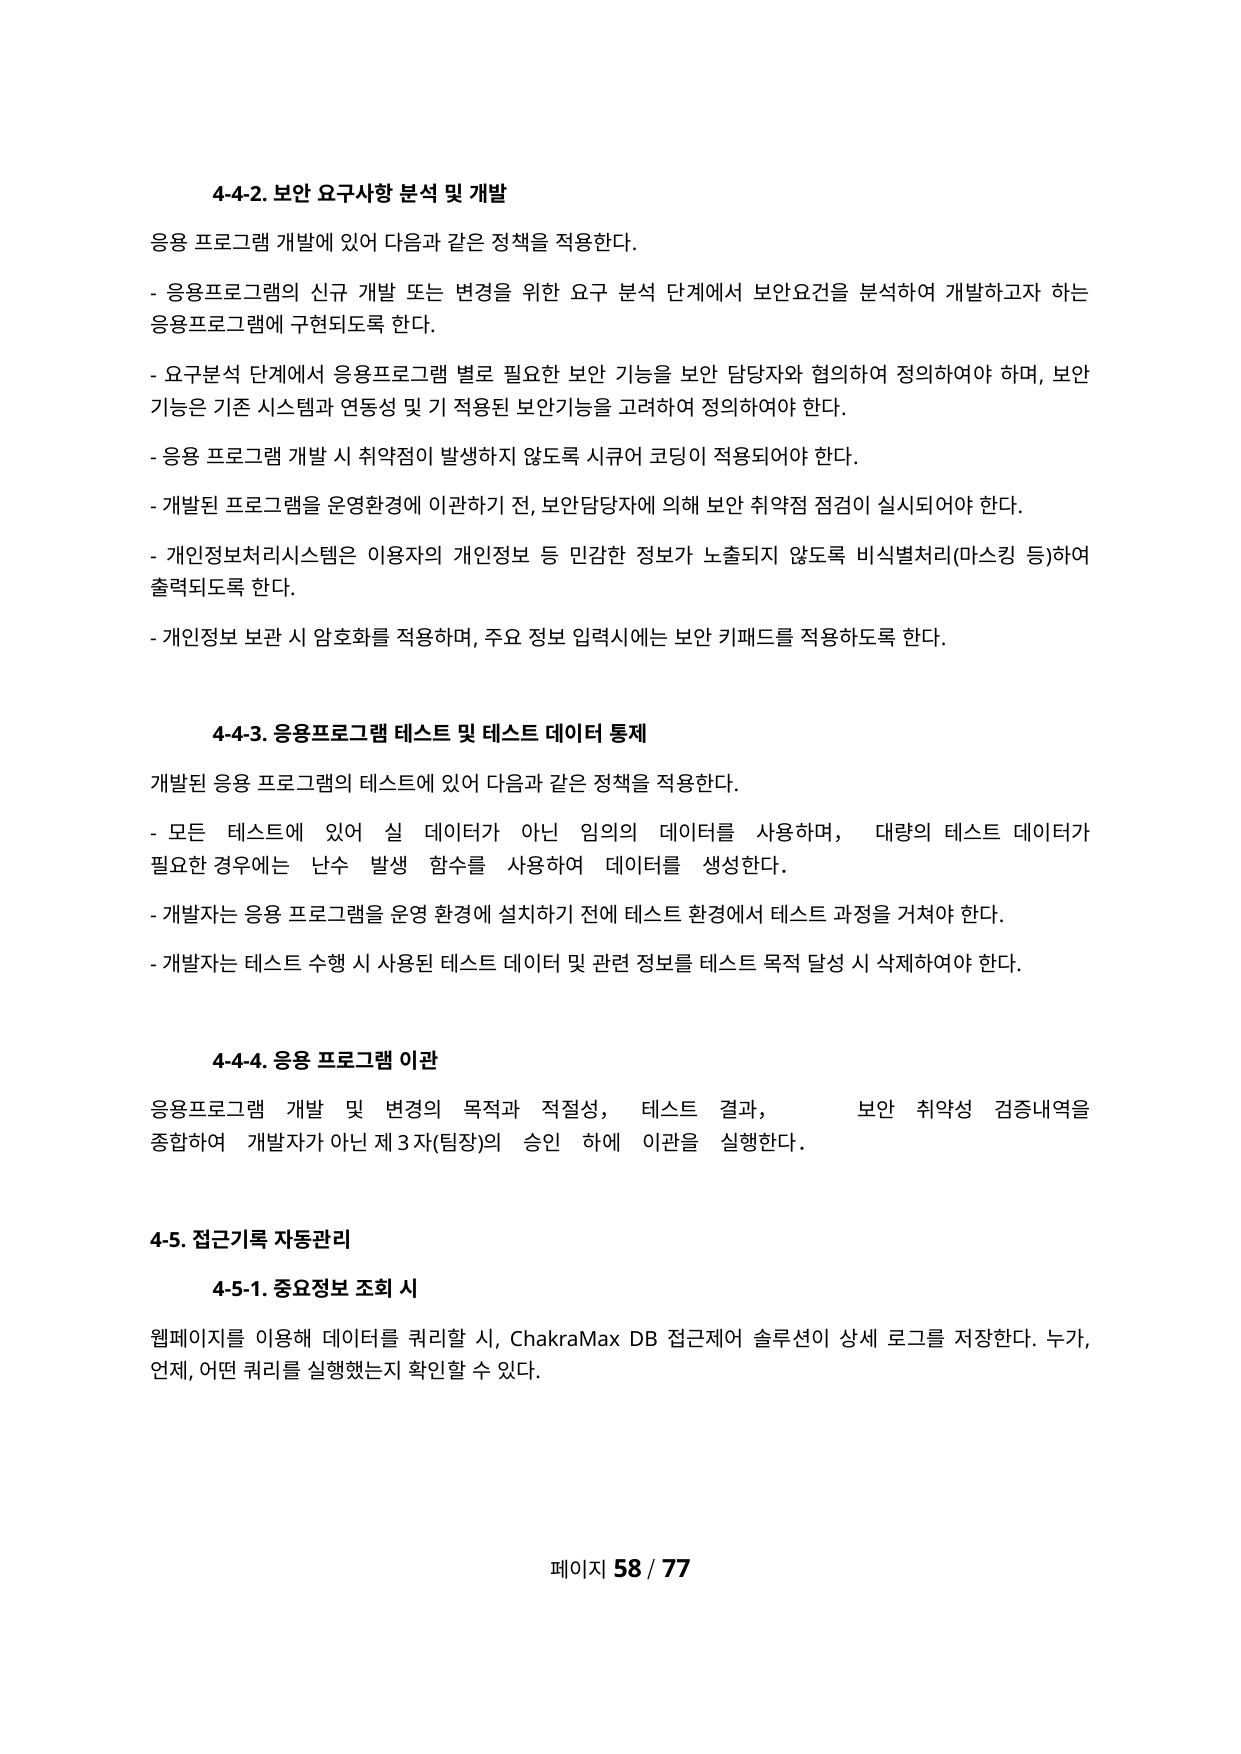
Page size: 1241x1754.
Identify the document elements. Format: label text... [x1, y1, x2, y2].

subtitle 4-5-1. 중요정보 조회 시 [212, 1272, 1090, 1303]
text 웹페이지를 이용해 데이터를 쿼리할 시, ChakraMax DB 접근제어 솔루션이 상세 로그를 저장한다. 누가, 언제, 어떤 쿼리를 실행했는지 확인할 수 있다. [150, 1322, 1090, 1385]
text 응용 프로그램 개발에 있어 다음과 같은 정책을 적용한다. [150, 227, 1090, 257]
text 개발된 응용 프로그램의 테스트에 있어 다음과 같은 정책을 적용한다. [150, 767, 1090, 797]
text - 개발된 프로그램을 운영환경에 이관하기 전, 보안담당자에 의해 보안 취약점 점검이 실시되어야 한다. [150, 489, 1090, 520]
subtitle 4-4-3. 응용프로그램 테스트 및 테스트 데이터 통제 [212, 718, 1090, 748]
text - 개인정보 보관 시 암호화를 적용하며, 주요 정보 입력시에는 보안 키패드를 적용하도록 한다. [150, 621, 1090, 651]
text - 응용 프로그램 개발 시 취약점이 발생하지 않도록 시큐어 코딩이 적용되어야 한다. [150, 440, 1090, 470]
text - 개발자는 테스트 수행 시 사용된 테스트 데이터 및 관련 정보를 테스트 목적 달성 시 삭제하여야 한다. [150, 948, 1090, 978]
subtitle 4-4-2. 보안 요구사항 분석 및 개발 [212, 177, 1090, 207]
subtitle 4-4-4. 응용 프로그램 이관 [212, 1044, 1090, 1075]
text - 응용프로그램의 신규 개발 또는 변경을 위한 요구 분석 단계에서 보안요건을 분석하여 개발하고자 하는 응용프로그램에 구현되도록 한다. [150, 276, 1090, 339]
subtitle 4-5. 접근기록 자동관리 [150, 1223, 1090, 1253]
text - 개발자는 응용 프로그램을 운영 환경에 설치하기 전에 테스트 환경에서 테스트 과정을 거쳐야 한다. [150, 898, 1090, 929]
text 응용프로그램 개발 및 변경의 목적과 적절성， 테스트 결과， 보안 취약성 검증내역을 종합하여 개발자가 아닌 제3자(팀장)의 승인 하에 이관을 실행한다． [150, 1094, 1090, 1157]
text - 개인정보처리시스템은 이용자의 개인정보 등 민감한 정보가 노출되지 않도록 비식별처리(마스킹 등)하여 출력되도록 한다. [150, 539, 1090, 602]
text - 모든 테스트에 있어 실 데이터가 아닌 임의의 데이터를 사용하며， 대량의 테스트 데이터가 필요한 경우에는 난수 발생 함수를 사용하여 데이터를 생성한다． [150, 816, 1090, 879]
text - 요구분석 단계에서 응용프로그램 별로 필요한 보안 기능을 보안 담당자와 협의하여 정의하여야 하며, 보안 기능은 기존 시스템과 연동성 및 기 적용된 보안기능을 고려하여 정의하여야 한다. [150, 358, 1090, 421]
